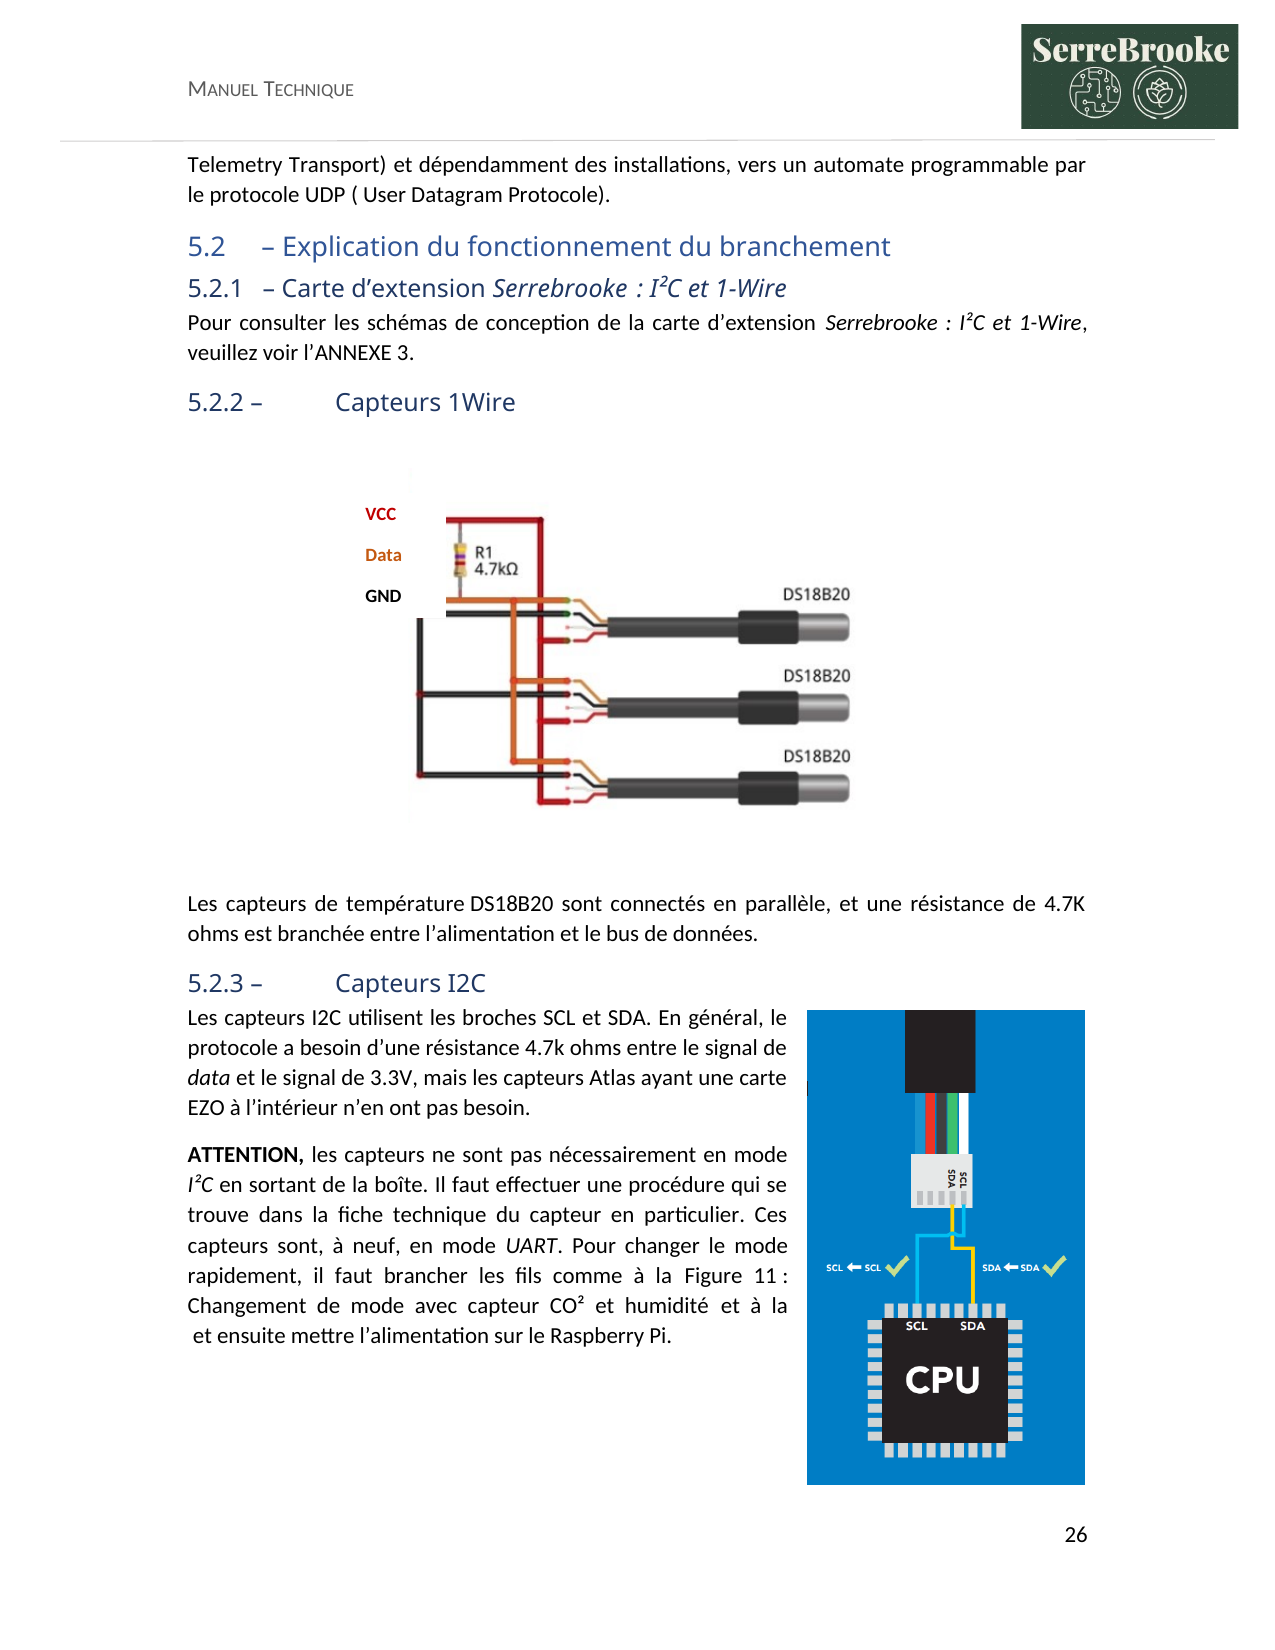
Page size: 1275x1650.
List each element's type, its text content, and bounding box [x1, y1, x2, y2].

subtitle – Explication du fonctionnement du branchement [187, 227, 1087, 264]
picture [1021, 24, 1239, 129]
text Les capteurs I2C utilisent les broches SCL et SDA. En général, le protocole a besoin d’une résistance 4.7k ohms entre le signal de data et le signal de 3.3V, mais les capteurs Atlas ayant une carte EZO à l’intérieur n’en ont pas besoin. [187, 1003, 1087, 1121]
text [187, 150, 1087, 208]
subtitle 5.2.2 – Capteurs 1Wire [187, 385, 1087, 419]
subtitle 5.2.3 – Capteurs I2C [187, 966, 1087, 1000]
subtitle – Carte d’extension Serrebrooke : I²C et 1-Wire [187, 271, 1087, 305]
picture [807, 1010, 1085, 1485]
picture [408, 468, 867, 823]
text Pour consulter les schémas de conception de la carte d’extension Serrebrooke : I²C et 1-Wire, veuillez voir l’ANNEXE 3. [187, 308, 1087, 366]
text Les capteurs de température DS18B20 sont connectés en parallèle, et une résistance de 4.7K ohms est branchée entre l’alimentation et le bus de données. [187, 889, 1087, 947]
